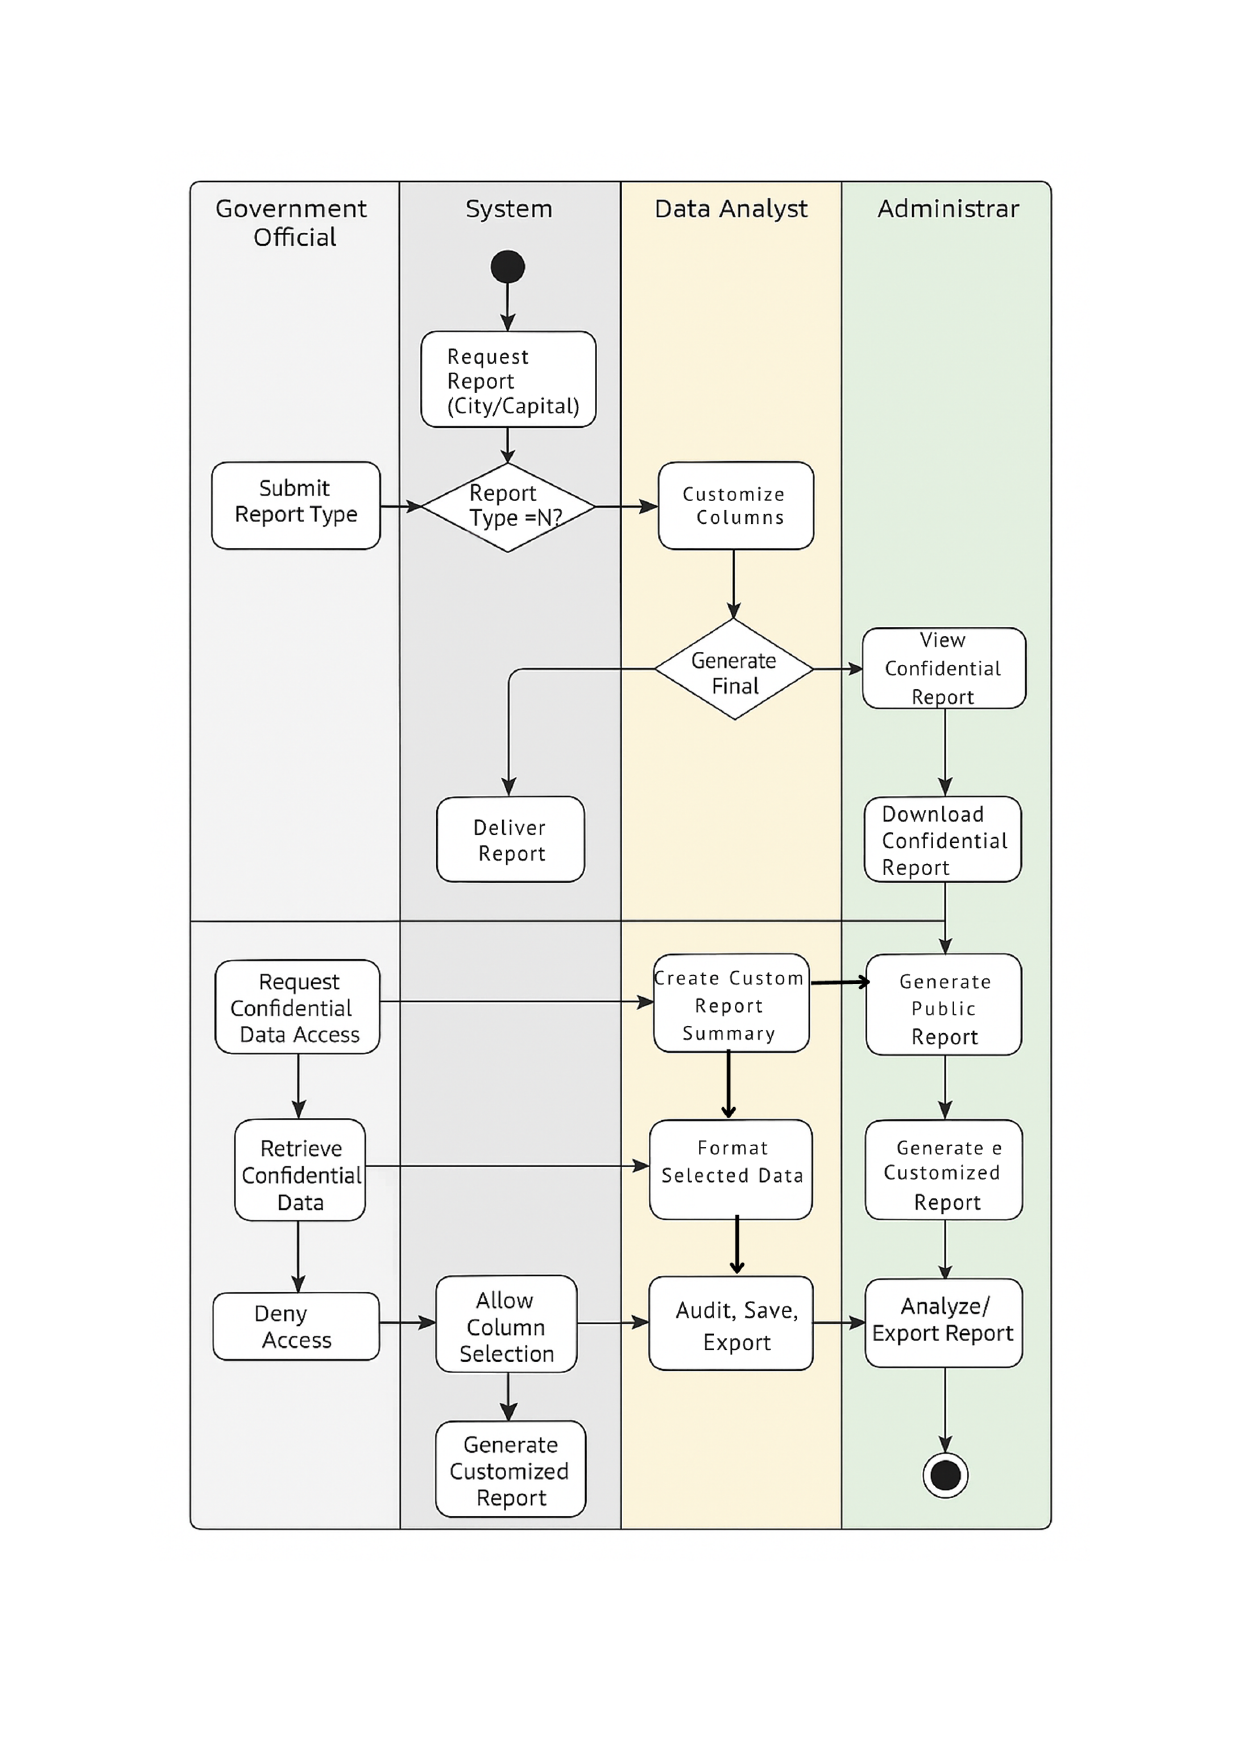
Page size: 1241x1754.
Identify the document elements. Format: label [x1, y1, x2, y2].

picture [150, 150, 1091, 1561]
